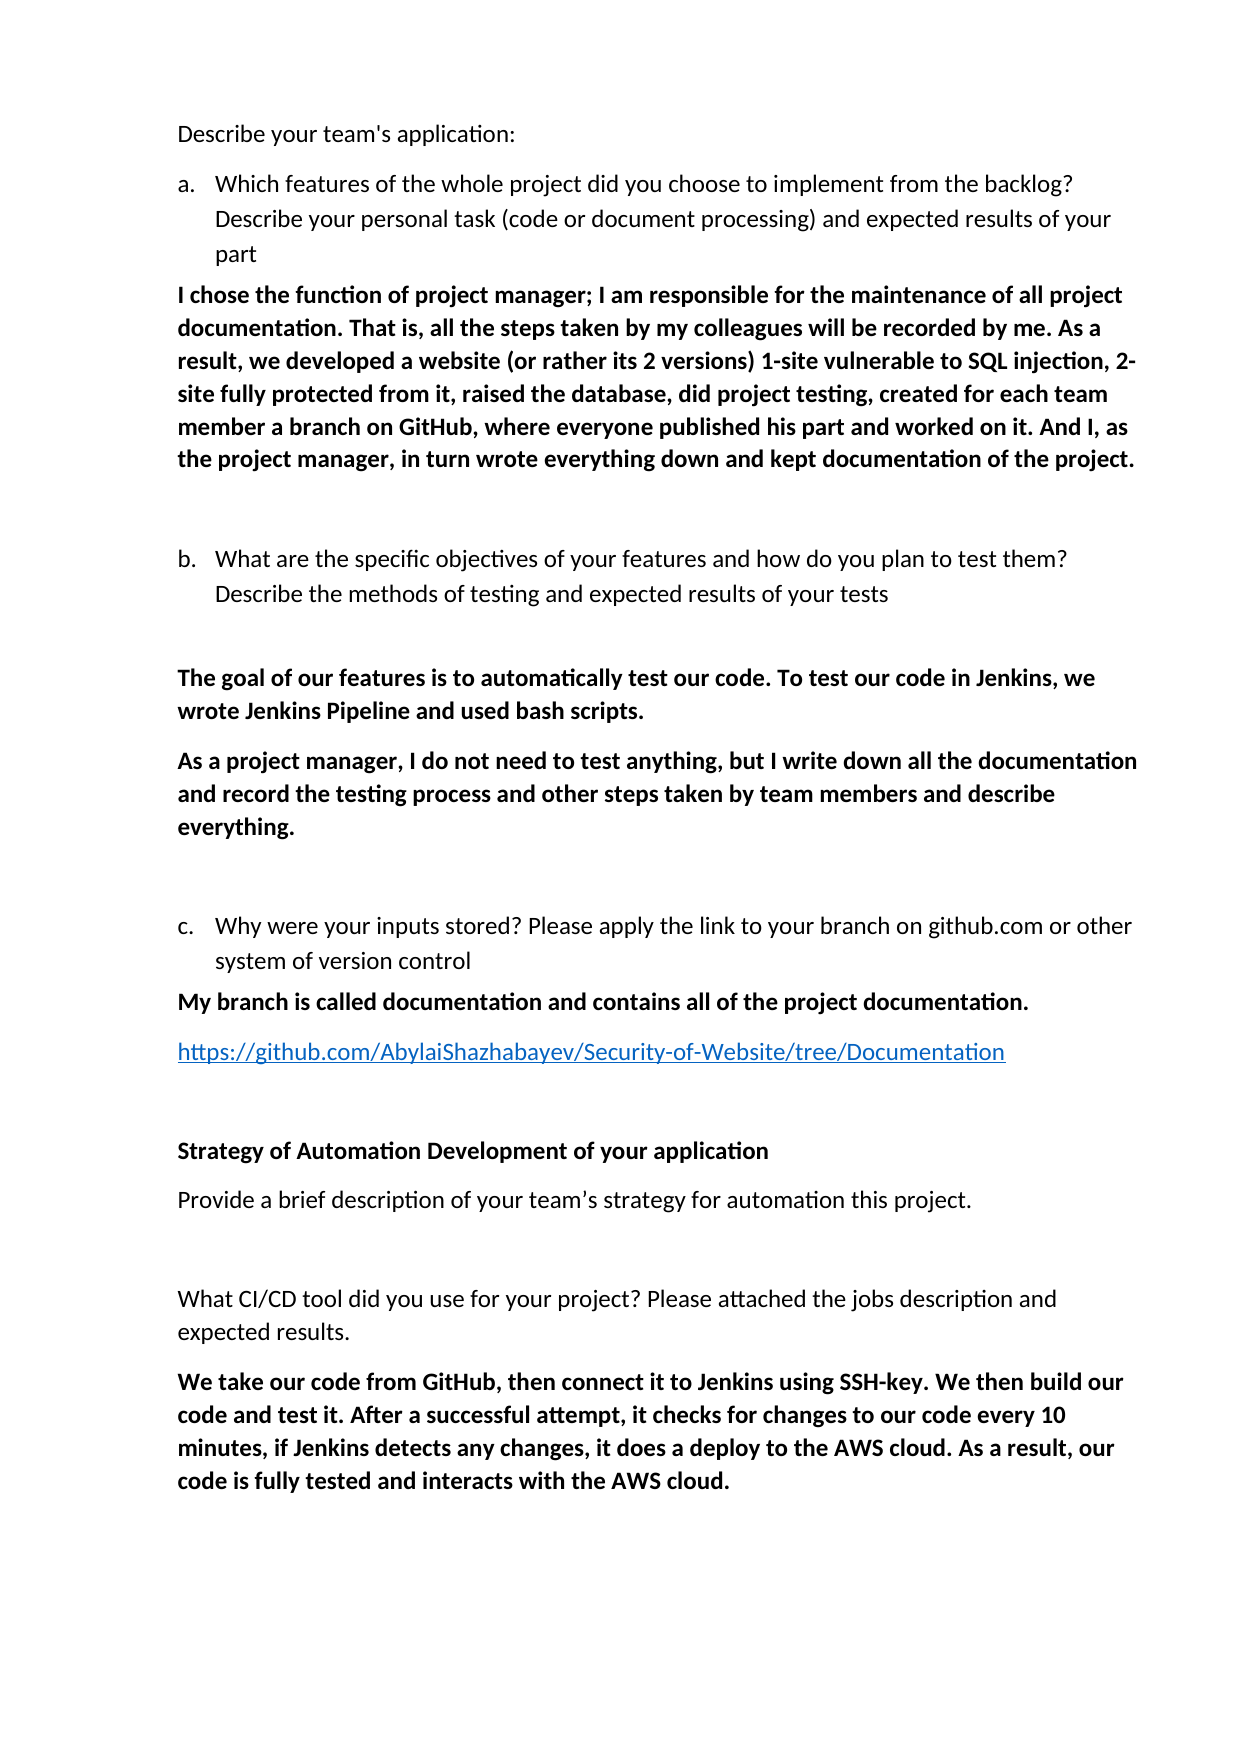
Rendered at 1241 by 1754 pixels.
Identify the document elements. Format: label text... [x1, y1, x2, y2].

text The goal of our features is to automatically test our code. To test our code in Jenkins, we wrote Jenkins Pipeline and used bash scripts. [177, 662, 1152, 726]
text Strategy of Automation Development of your application [177, 1135, 1152, 1165]
text As a project manager, I do not need to test anything, but I write down all the documentation and record the testing process and other steps taken by team members and describe everything. [177, 745, 1152, 841]
text My branch is called documentation and contains all of the project documentation. [177, 986, 1152, 1017]
text What CI/CD tool did you use for your project? Please attached the jobs description and expected results. [177, 1283, 1152, 1347]
text Describe your team's application: [177, 118, 1152, 149]
text Provide a brief description of your team’s strategy for automation this project. [177, 1184, 1152, 1215]
text I chose the function of project manager; I am responsible for the maintenance of all project documentation. That is, all the steps taken by my colleagues will be recorded by me. As a result, we developed a website (or rather its 2 versions) 1-site vulnerable to SQL injection, 2-site fully protected from it, raised the database, did project testing, created for each team member a branch on GitHub, where everyone published his part and worked on it. And I, as the project manager, in turn wrote everything down and kept documentation of the project. [177, 279, 1152, 474]
text We take our code from GitHub, then connect it to Jenkins using SSH-key. We then build our code and test it. After a successful attempt, it checks for changes to our code every 10 minutes, if Jenkins detects any changes, it does a deploy to the AWS cloud. As a result, our code is fully tested and interacts with the AWS cloud. [177, 1366, 1152, 1495]
list Which features of the whole project did you choose to implement from the backlog? Describe your personal task (code or document processing) and expected results of your part [177, 168, 1152, 268]
list What are the specific objectives of your features and how do you plan to test them? Describe the methods of testing and expected results of your tests [177, 543, 1152, 608]
list Why were your inputs stored? Please apply the link to your branch on github.com or other system of version control [177, 910, 1152, 975]
text https://github.com/AbylaiShazhabayev/Security-of-Website/tree/Documentation [177, 1036, 1152, 1066]
